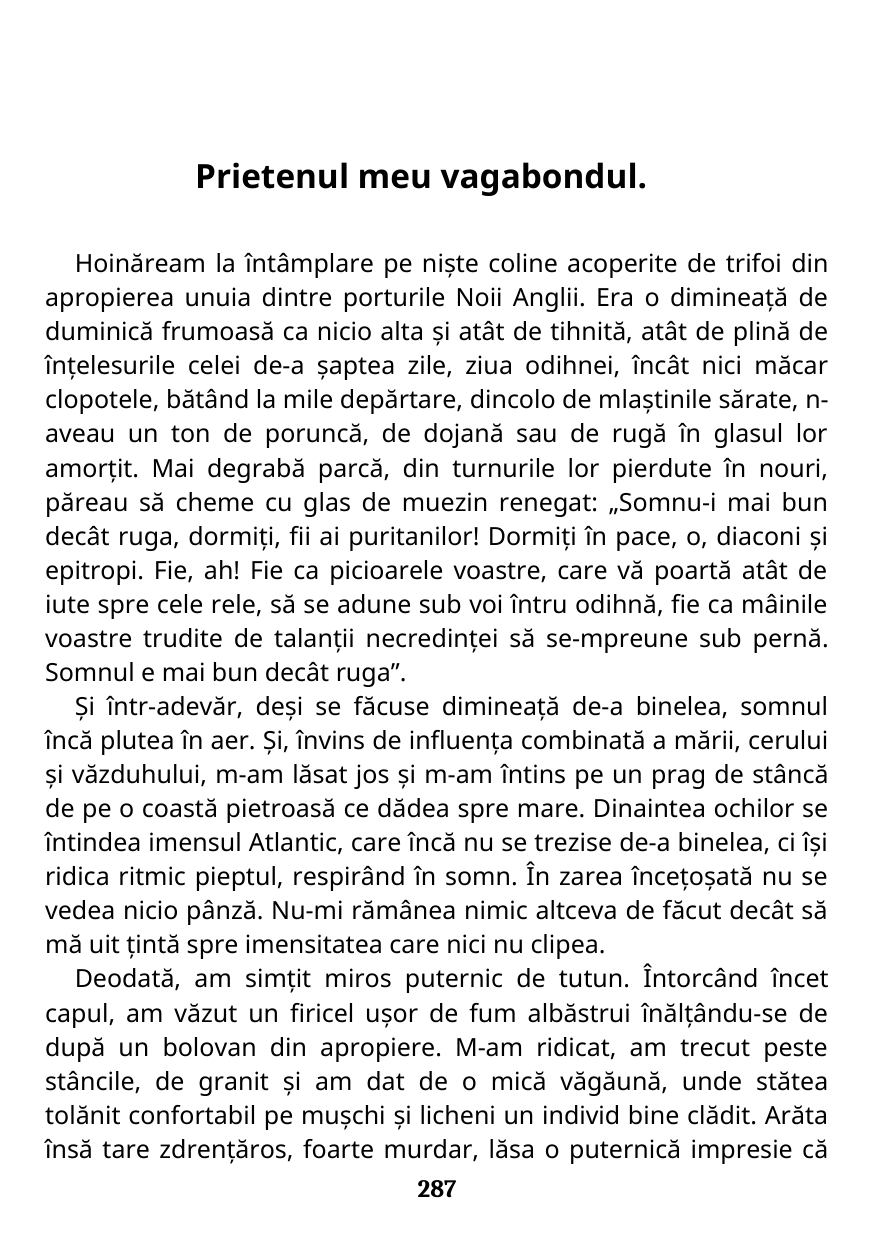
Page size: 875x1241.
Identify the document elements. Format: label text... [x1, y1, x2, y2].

subtitle Prietenul meu vagabondul. [45, 153, 829, 199]
text Hoinăream la întâmplare pe nişte coline acoperite de trifoi din apropierea unuia dintre porturile Noii Anglii. Era o dimineaţă de duminică frumoasă ca nicio alta şi atât de tihnită, atât de plină de înţelesurile celei de-a şaptea zile, ziua odihnei, încât nici măcar clopotele, bătând la mile depărtare, dincolo de mlaştinile sărate, n-aveau un ton de poruncă, de dojană sau de rugă în glasul lor amorţit. Mai degrabă parcă, din turnurile lor pierdute în nouri, păreau să cheme cu glas de muezin renegat: „Somnu-i mai bun decât ruga, dormiţi, fii ai puritanilor! Dormiţi în pace, o, diaconi şi epitropi. Fie, ah! Fie ca picioarele voastre, care vă poartă atât de iute spre cele rele, să se adune sub voi întru odihnă, fie ca mâinile voastre trudite de talanţii necredinţei să se-mpreune sub pernă. Somnul e mai bun decât ruga”. [45, 246, 829, 689]
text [45, 961, 829, 1166]
text Şi într-adevăr, deşi se făcuse dimineaţă de-a binelea, somnul încă plutea în aer. Şi, învins de influenţa combinată a mării, cerului şi văzduhului, m-am lăsat jos şi m-am întins pe un prag de stâncă de pe o coastă pietroasă ce dădea spre mare. Dinaintea ochilor se întindea imensul Atlantic, care încă nu se trezise de-a binelea, ci îşi ridica ritmic pieptul, respirând în somn. În zarea înceţoşată nu se vedea nicio pânză. Nu-mi rămânea nimic altceva de făcut decât să mă uit ţintă spre imensitatea care nici nu clipea. [45, 689, 829, 961]
